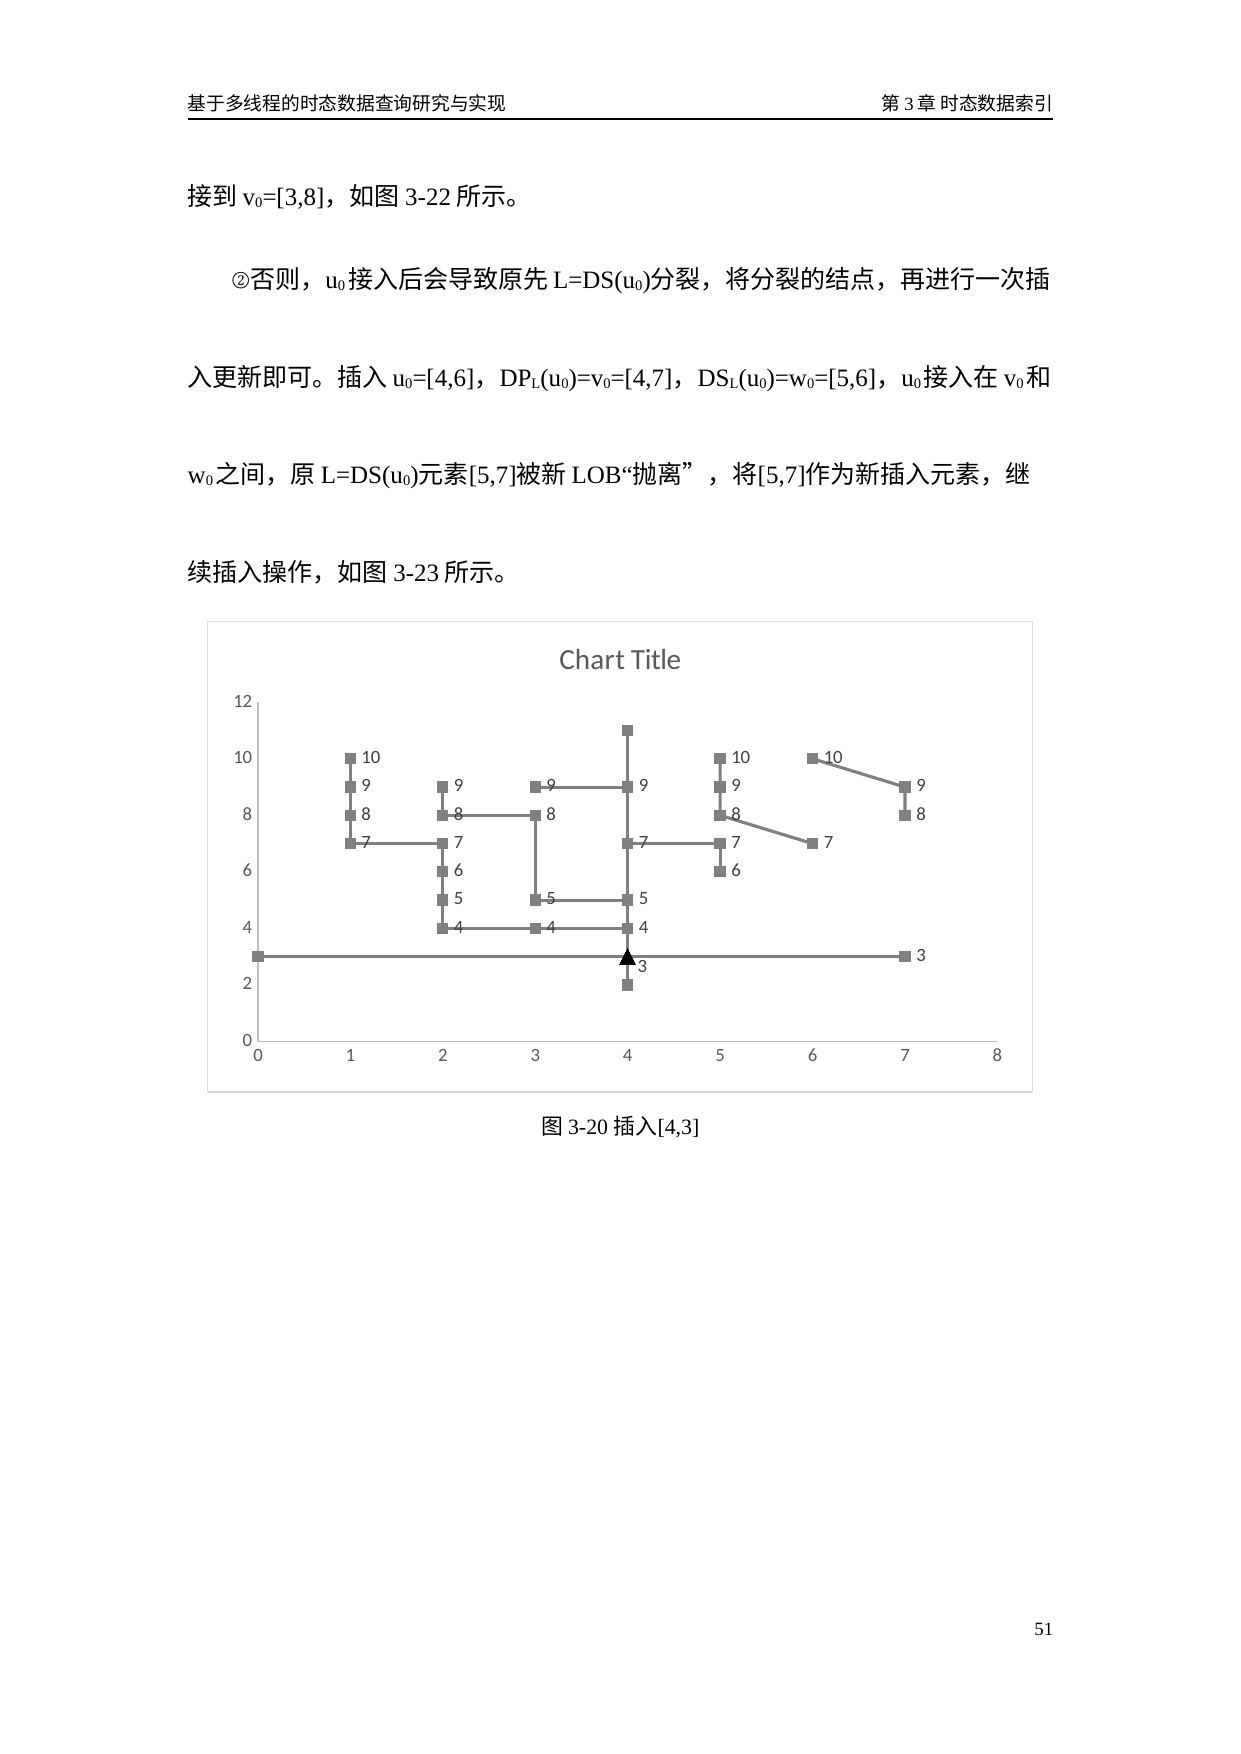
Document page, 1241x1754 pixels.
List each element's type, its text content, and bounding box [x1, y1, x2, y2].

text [187, 162, 1053, 227]
